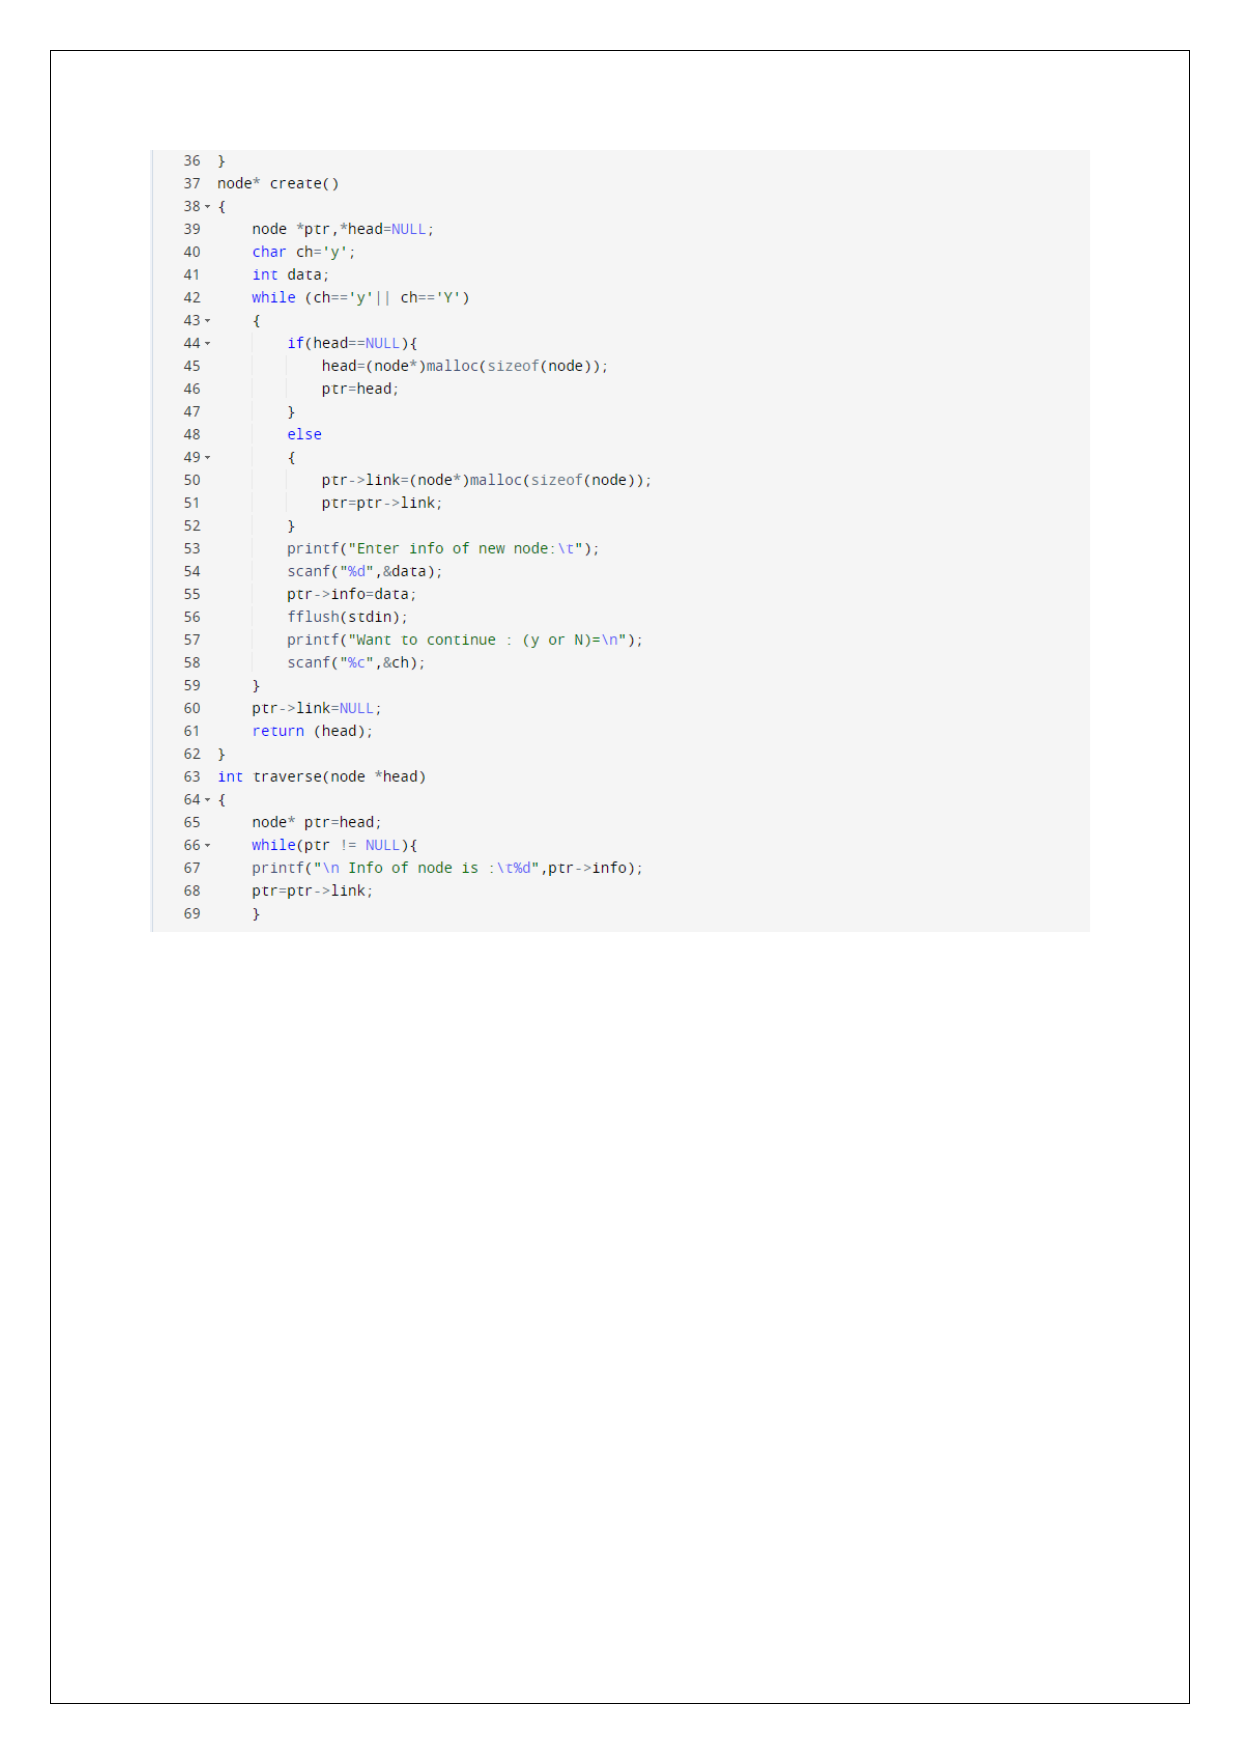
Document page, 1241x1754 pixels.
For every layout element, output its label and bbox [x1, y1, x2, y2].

picture [150, 150, 1091, 932]
